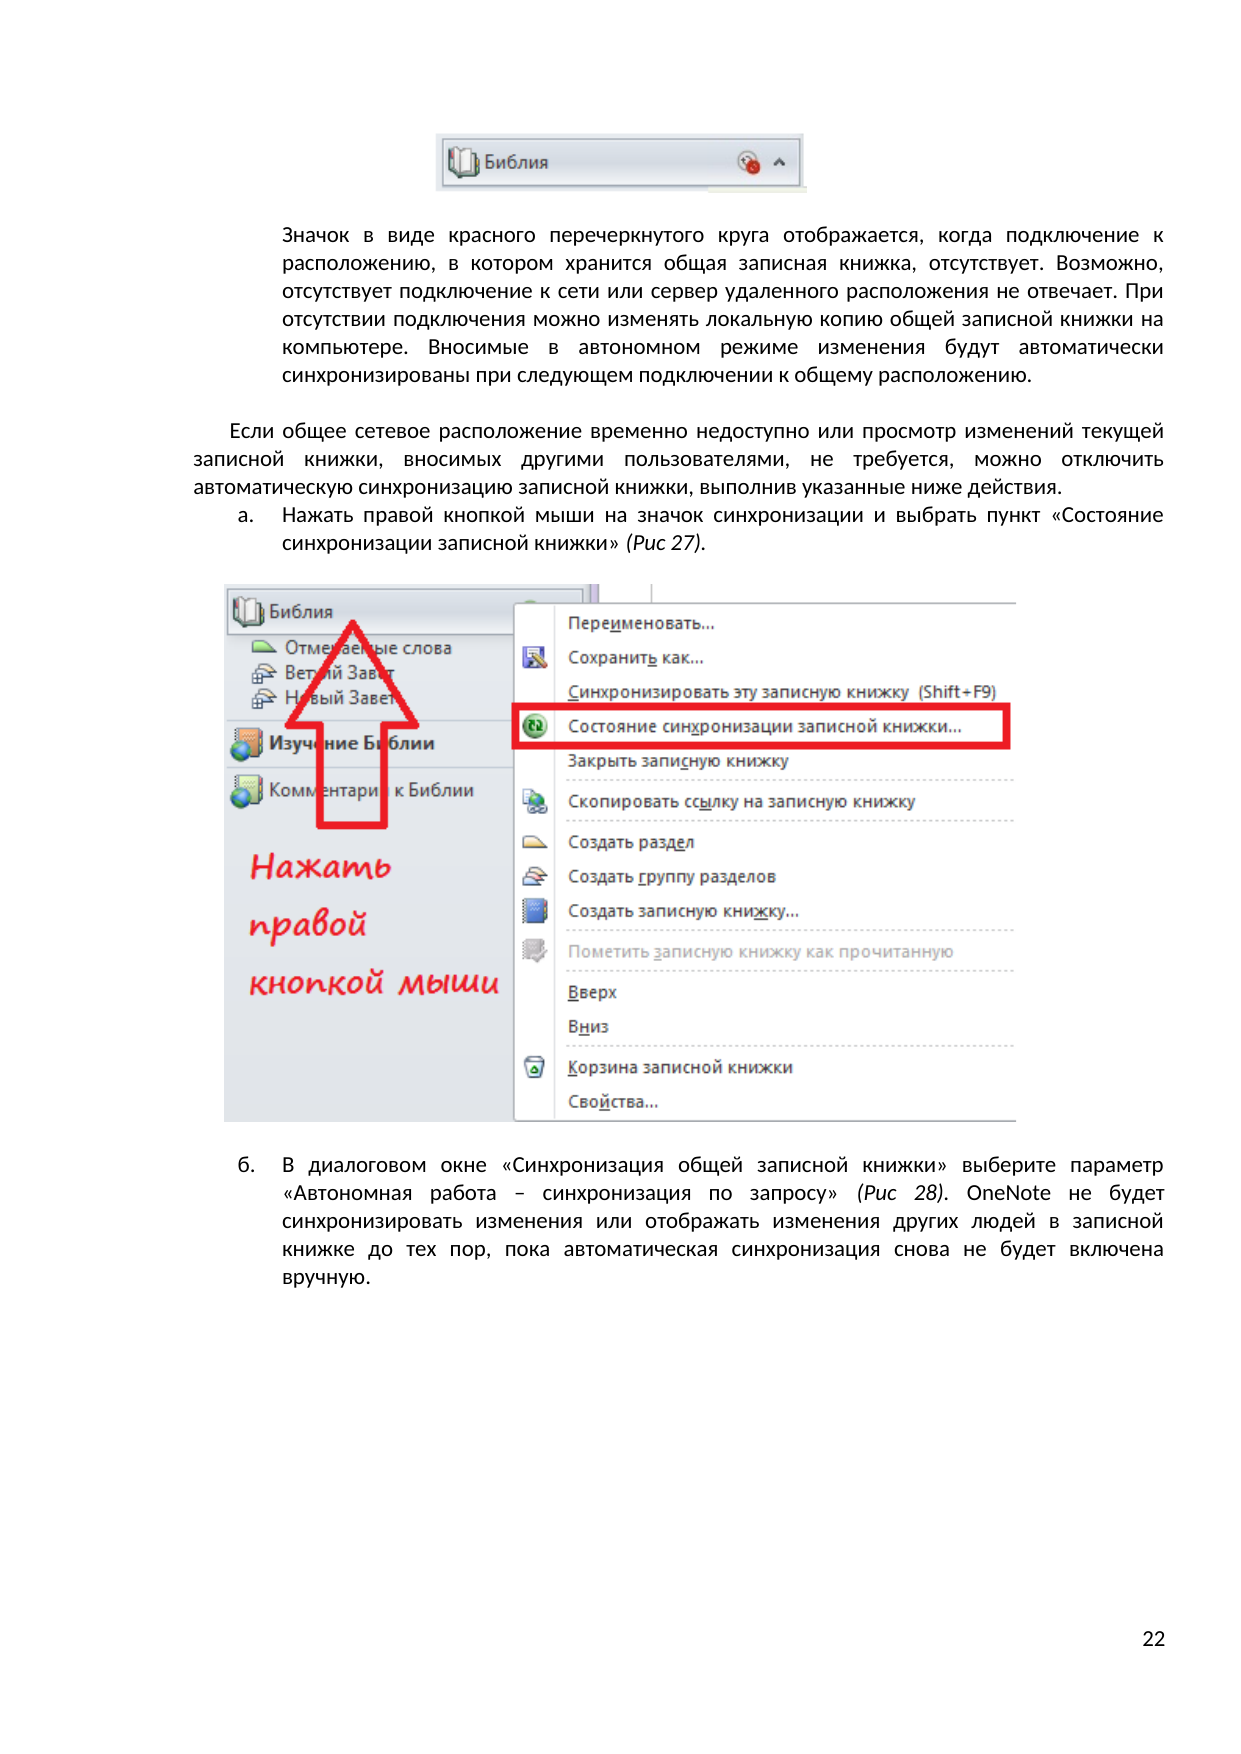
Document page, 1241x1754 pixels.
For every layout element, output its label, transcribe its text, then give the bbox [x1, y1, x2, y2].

list Нажать правой кнопкой мыши на значок синхронизации и выбрать пункт «Состояние синхронизации записной книжки» (Рис 27). [237, 501, 1165, 557]
list Значок в виде красного перечеркнутого круга отображается, когда подключение к расположению, в котором хранится общая записная книжка, отсутствует. Возможно, отсутствует подключение к сети или сервер удаленного расположения не отвечает. При отсутствии подключения можно изменять локальную копию общей записной книжки на компьютере. Вносимые в автономном режиме изменения будут автоматически синхронизированы при следующем подключении к общему расположению. [282, 220, 1165, 388]
list В диалоговом окне «Синхронизация общей записной книжки» выберите параметр «Автономная работа – синхронизация по запросу» (Рис 28). OneNote не будет синхронизировать изменения или отображать изменения других людей в записной книжке до тех пор, пока автоматическая синхронизация снова не будет включена вручную. [237, 1150, 1165, 1290]
picture [224, 584, 1017, 1122]
text Если общее сетевое расположение временно недоступно или просмотр изменений текущей записной книжки, вносимых другими пользователями, не требуется, можно отключить автоматическую синхронизацию записной книжки, выполнив указанные ниже действия. [193, 416, 1165, 501]
picture [433, 129, 807, 193]
